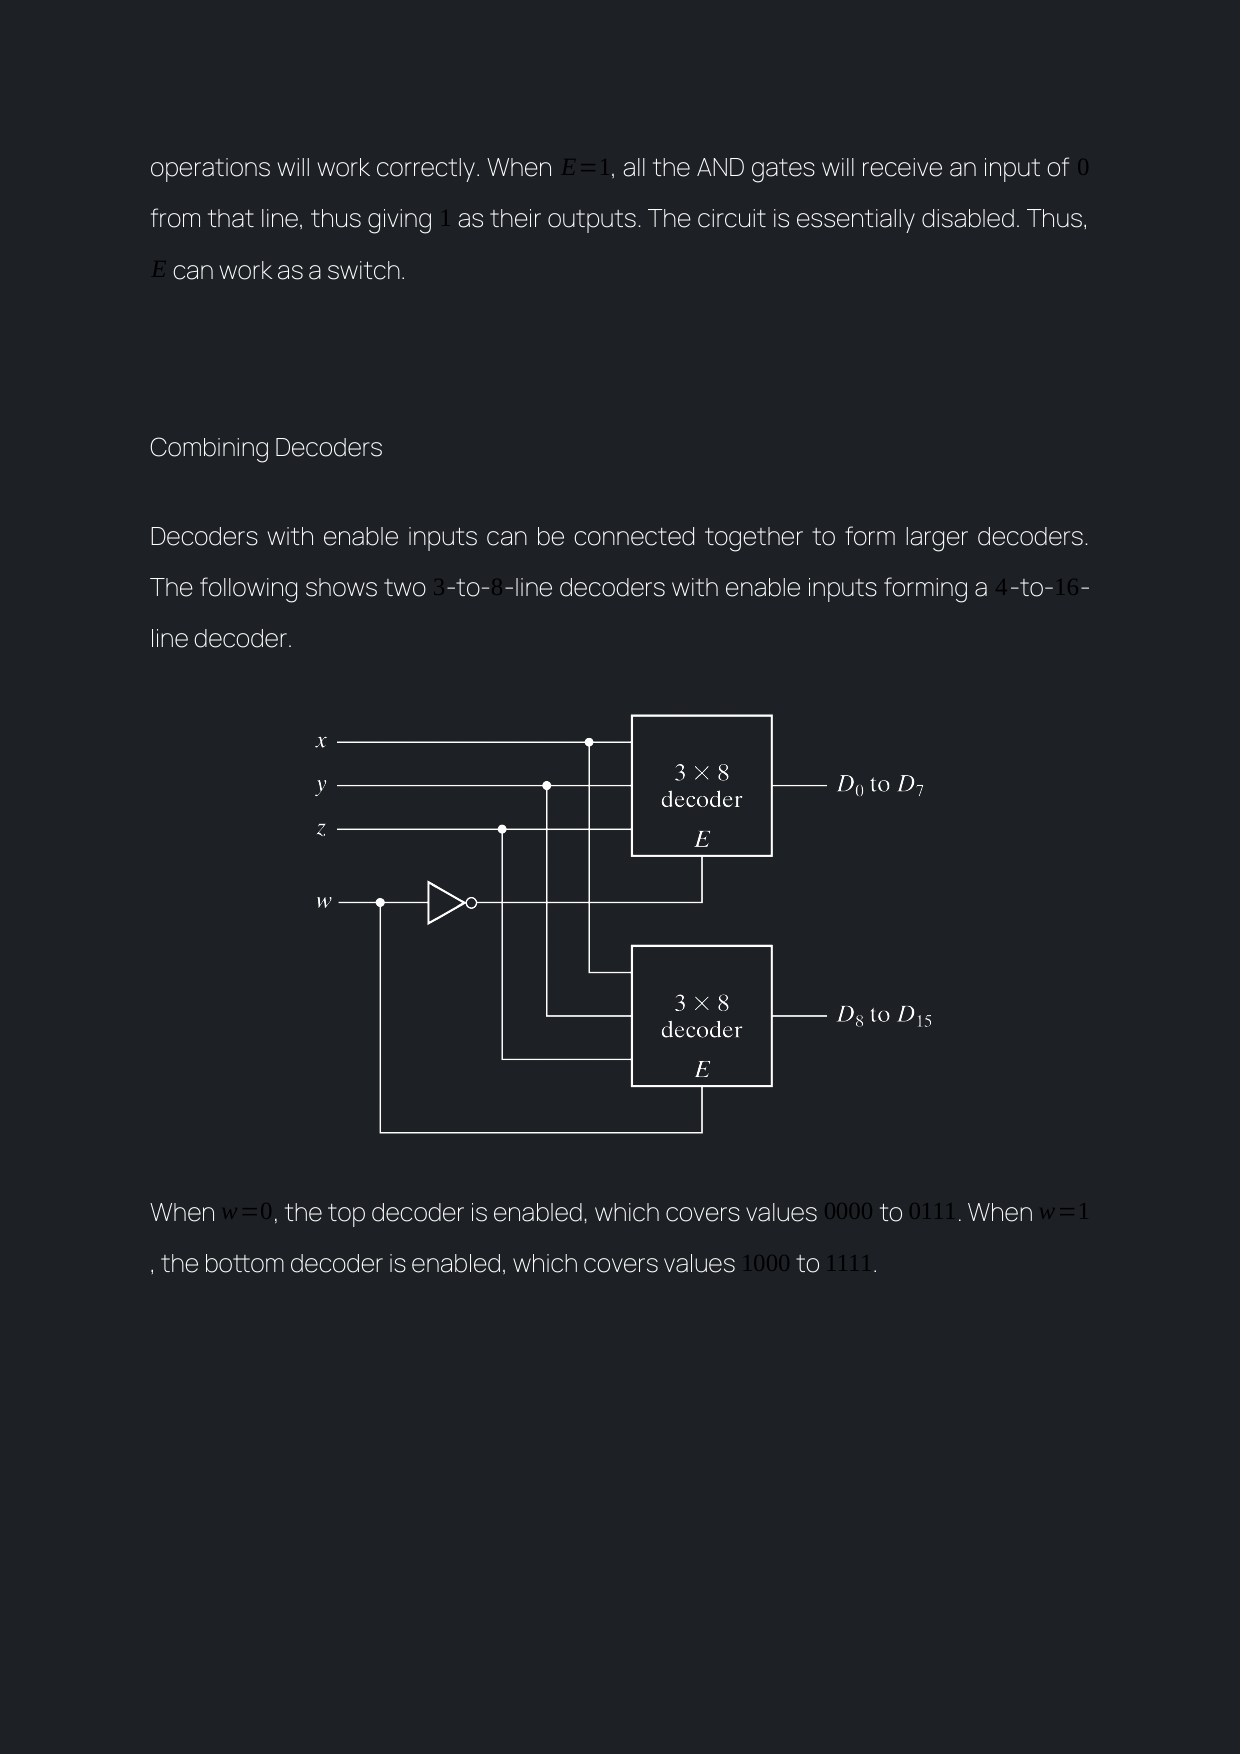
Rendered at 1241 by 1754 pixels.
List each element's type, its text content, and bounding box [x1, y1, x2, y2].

picture [305, 710, 936, 1141]
text When , the top decoder is enabled, which covers values to . When , the bottom decoder is enabled, which covers values to . [150, 1195, 1090, 1280]
subtitle Combining Decoders [150, 430, 1090, 464]
text Decoders with enable inputs can be connected together to form larger decoders. The following shows two -to--line decoders with enable inputs forming a -to--line decoder. [150, 519, 1090, 655]
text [150, 150, 1090, 287]
